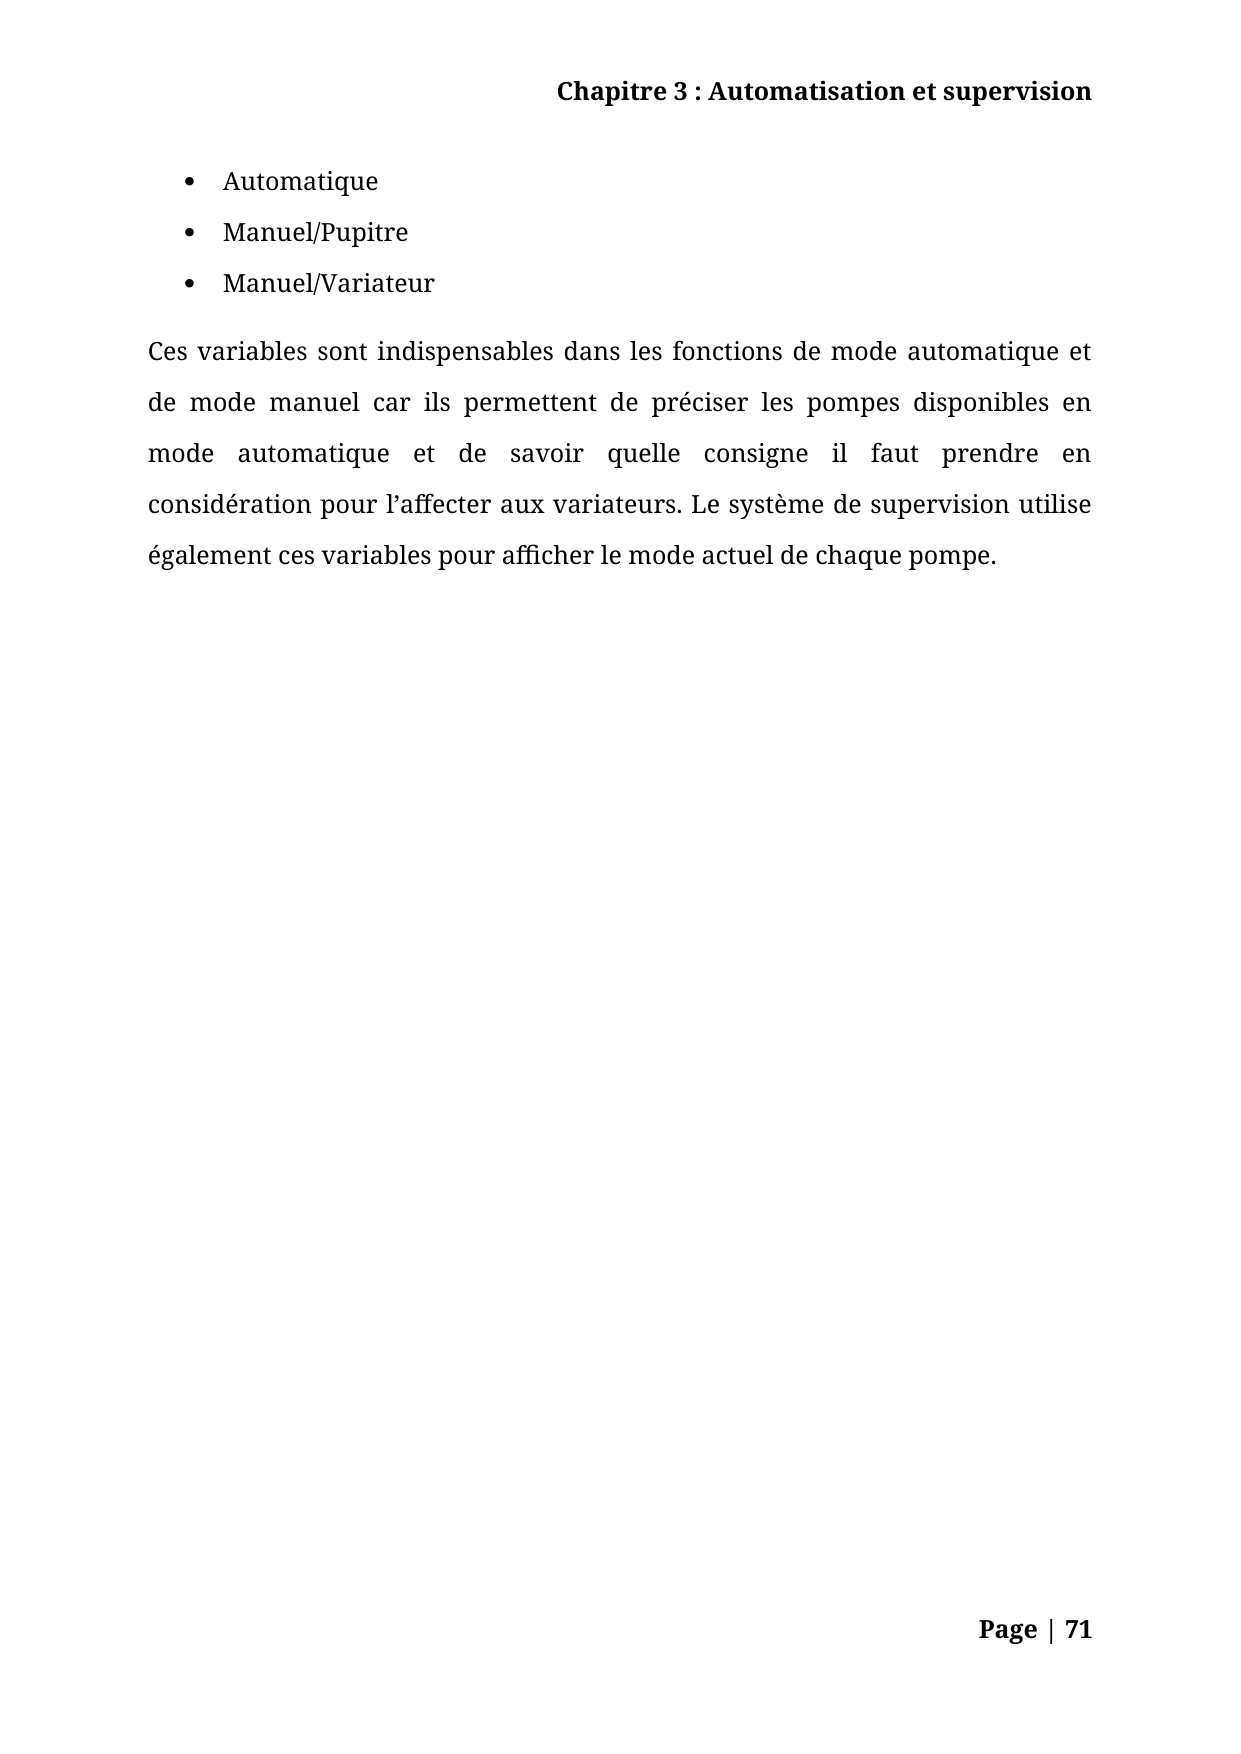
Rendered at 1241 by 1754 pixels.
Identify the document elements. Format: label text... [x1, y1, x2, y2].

list Automatique [185, 164, 1092, 198]
list Manuel/Pupitre [185, 215, 1092, 249]
list Manuel/Variateur [185, 266, 1092, 300]
text Ces variables sont indispensables dans les fonctions de mode automatique et de mode manuel car ils permettent de préciser les pompes disponibles en mode automatique et de savoir quelle consigne il faut prendre en considération pour l’affecter aux variateurs. Le système de supervision utilise également ces variables pour afficher le mode actuel de chaque pompe. [148, 334, 1092, 572]
